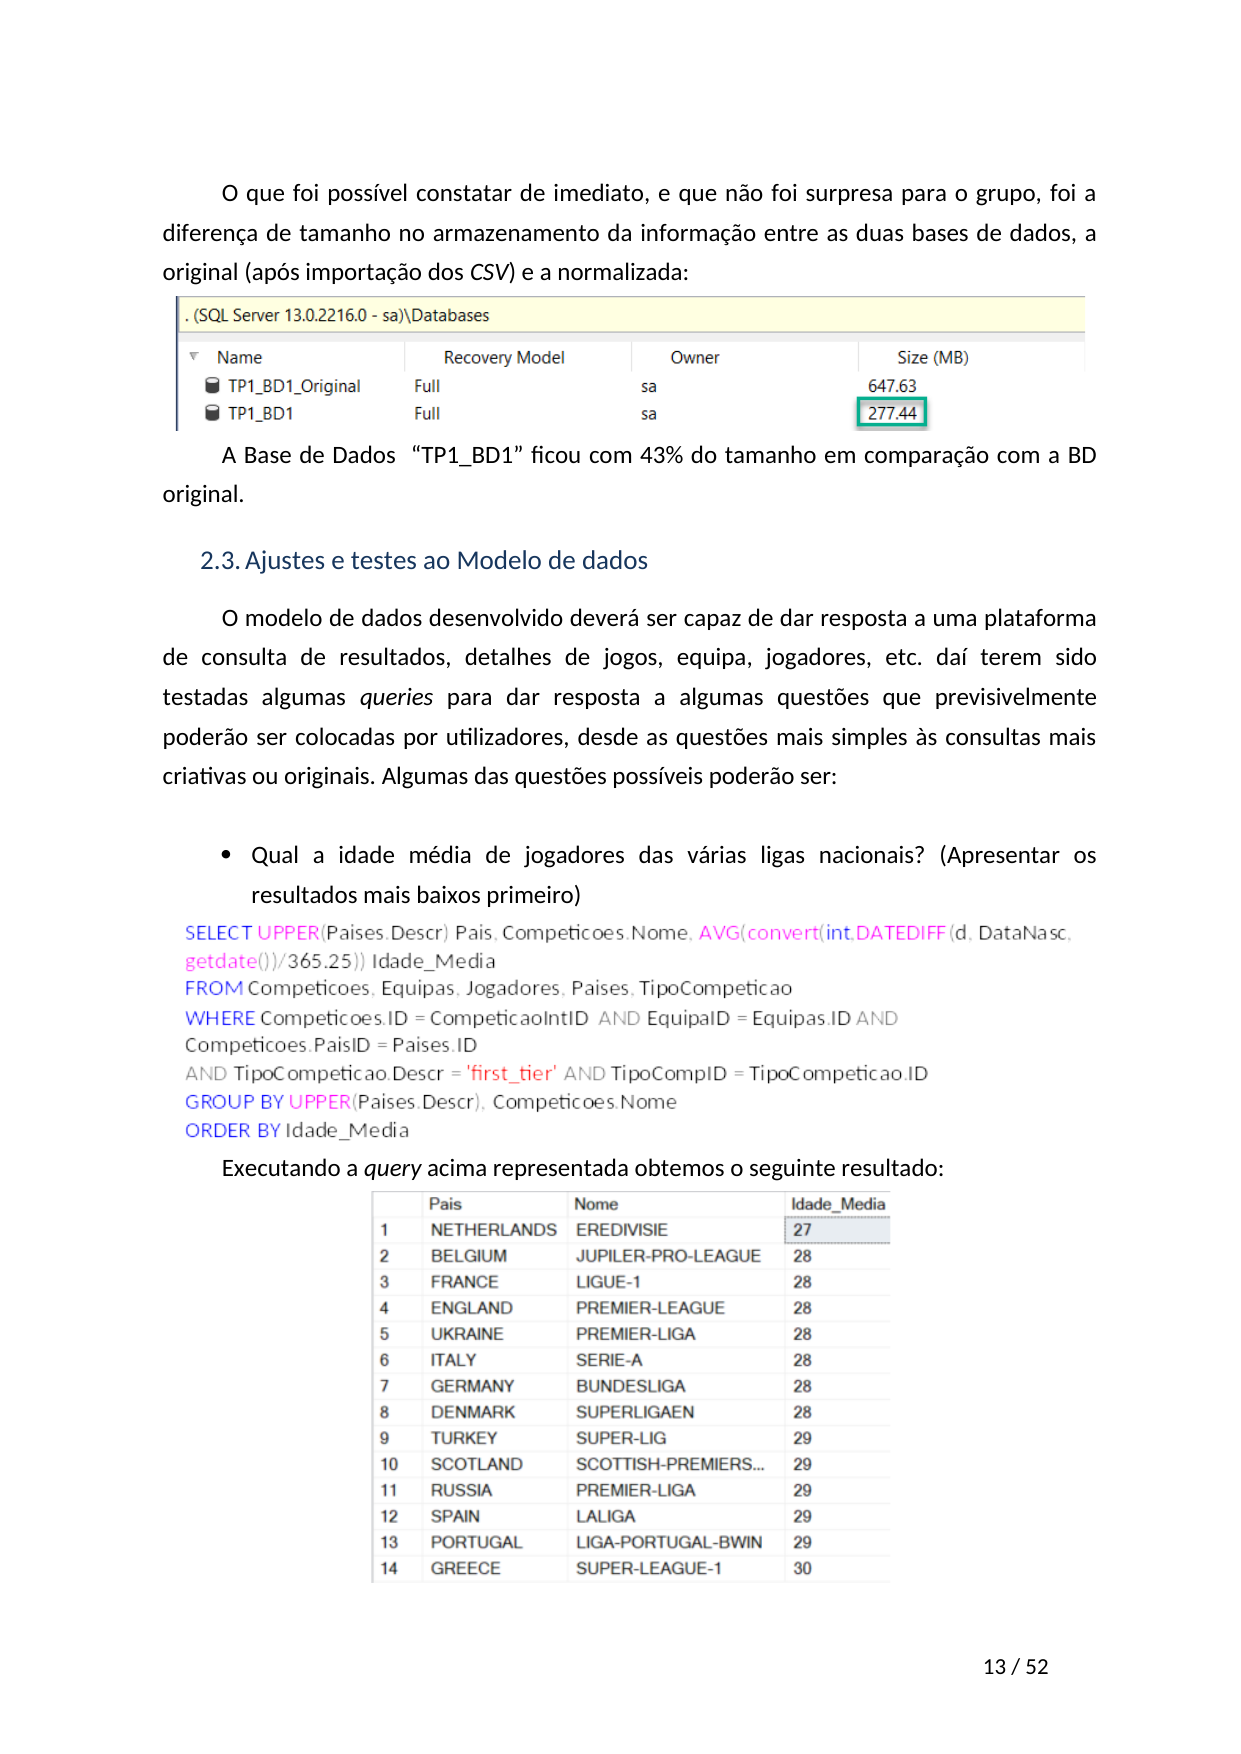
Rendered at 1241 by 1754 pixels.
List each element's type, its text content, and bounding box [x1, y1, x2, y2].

picture [370, 1191, 891, 1583]
list O que foi possível constatar de imediato, e que não foi surpresa para o grupo, foi a diferença de tamanho no armazenamento da informação entre as duas bases de dados, a original (após importação dos CSV) e a normalizada: [162, 177, 1098, 287]
list O modelo de dados desenvolvido deverá ser capaz de dar resposta a uma plataforma de consulta de resultados, detalhes de jogos, equipa, jogadores, etc. daí terem sido testadas algumas queries para dar resposta a algumas questões que previsivelmente poderão ser colocadas por utilizadores, desde as questões mais simples às consultas mais criativas ou originais. Algumas das questões possíveis poderão ser: [162, 602, 1098, 791]
list Executando a query acima representada obtemos o seguinte resultado: [162, 1152, 1098, 1182]
list Qual a idade média de jogadores das várias ligas nacionais? (Apresentar os resultados mais baixos primeiro) [222, 839, 1098, 909]
list A Base de Dados “TP1_BD1” ficou com 43% do tamanho em comparação com a BD original. [162, 439, 1098, 509]
subtitle Ajustes e testes ao Modelo de dados [200, 543, 1098, 576]
picture [175, 296, 1086, 431]
